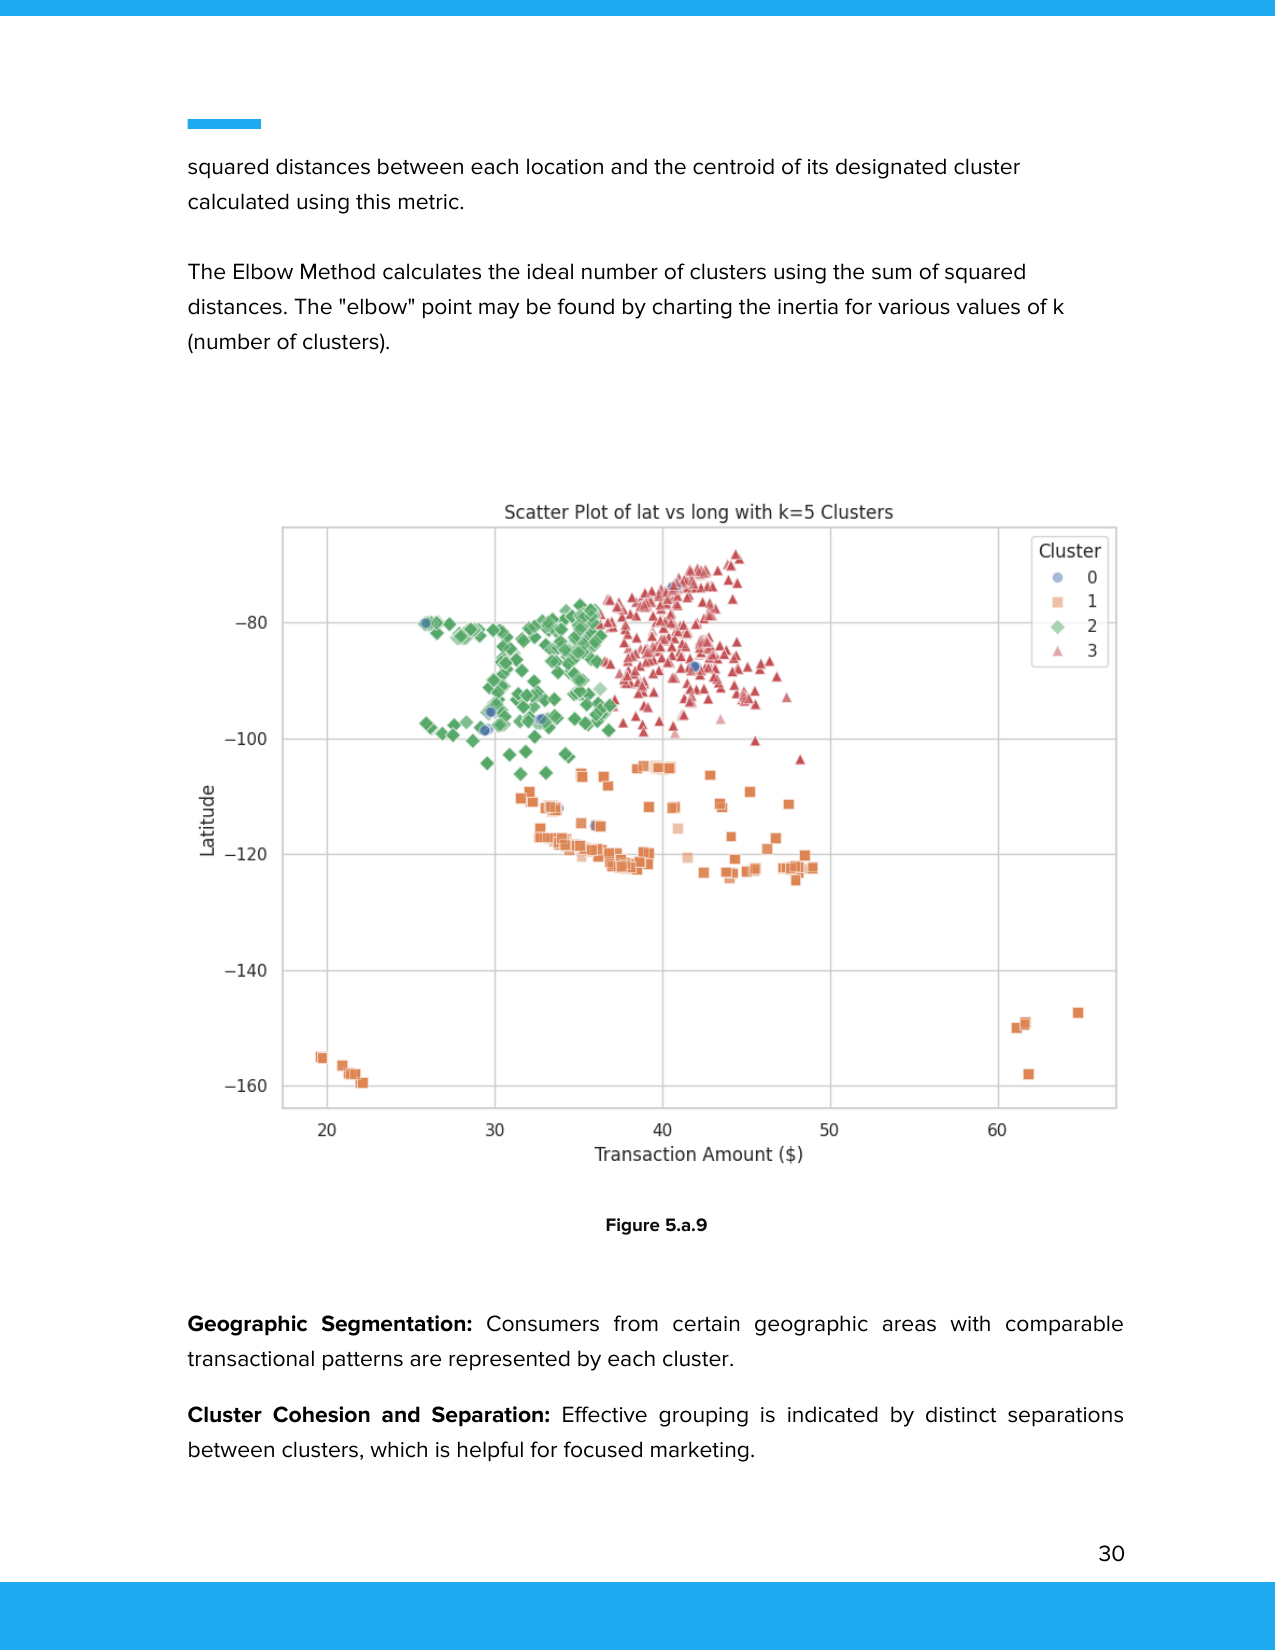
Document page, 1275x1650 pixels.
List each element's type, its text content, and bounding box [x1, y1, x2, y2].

text Geographic Segmentation: Consumers from certain geographic areas with comparable transactional patterns are represented by each cluster. [187, 1311, 1125, 1373]
picture [0, 0, 1275, 16]
picture [187, 493, 1126, 1175]
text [187, 154, 1125, 356]
picture [187, 119, 261, 129]
picture [0, 1582, 1275, 1650]
text Cluster Cohesion and Separation: Effective grouping is indicated by distinct separations between clusters, which is helpful for focused marketing. [187, 1401, 1125, 1464]
